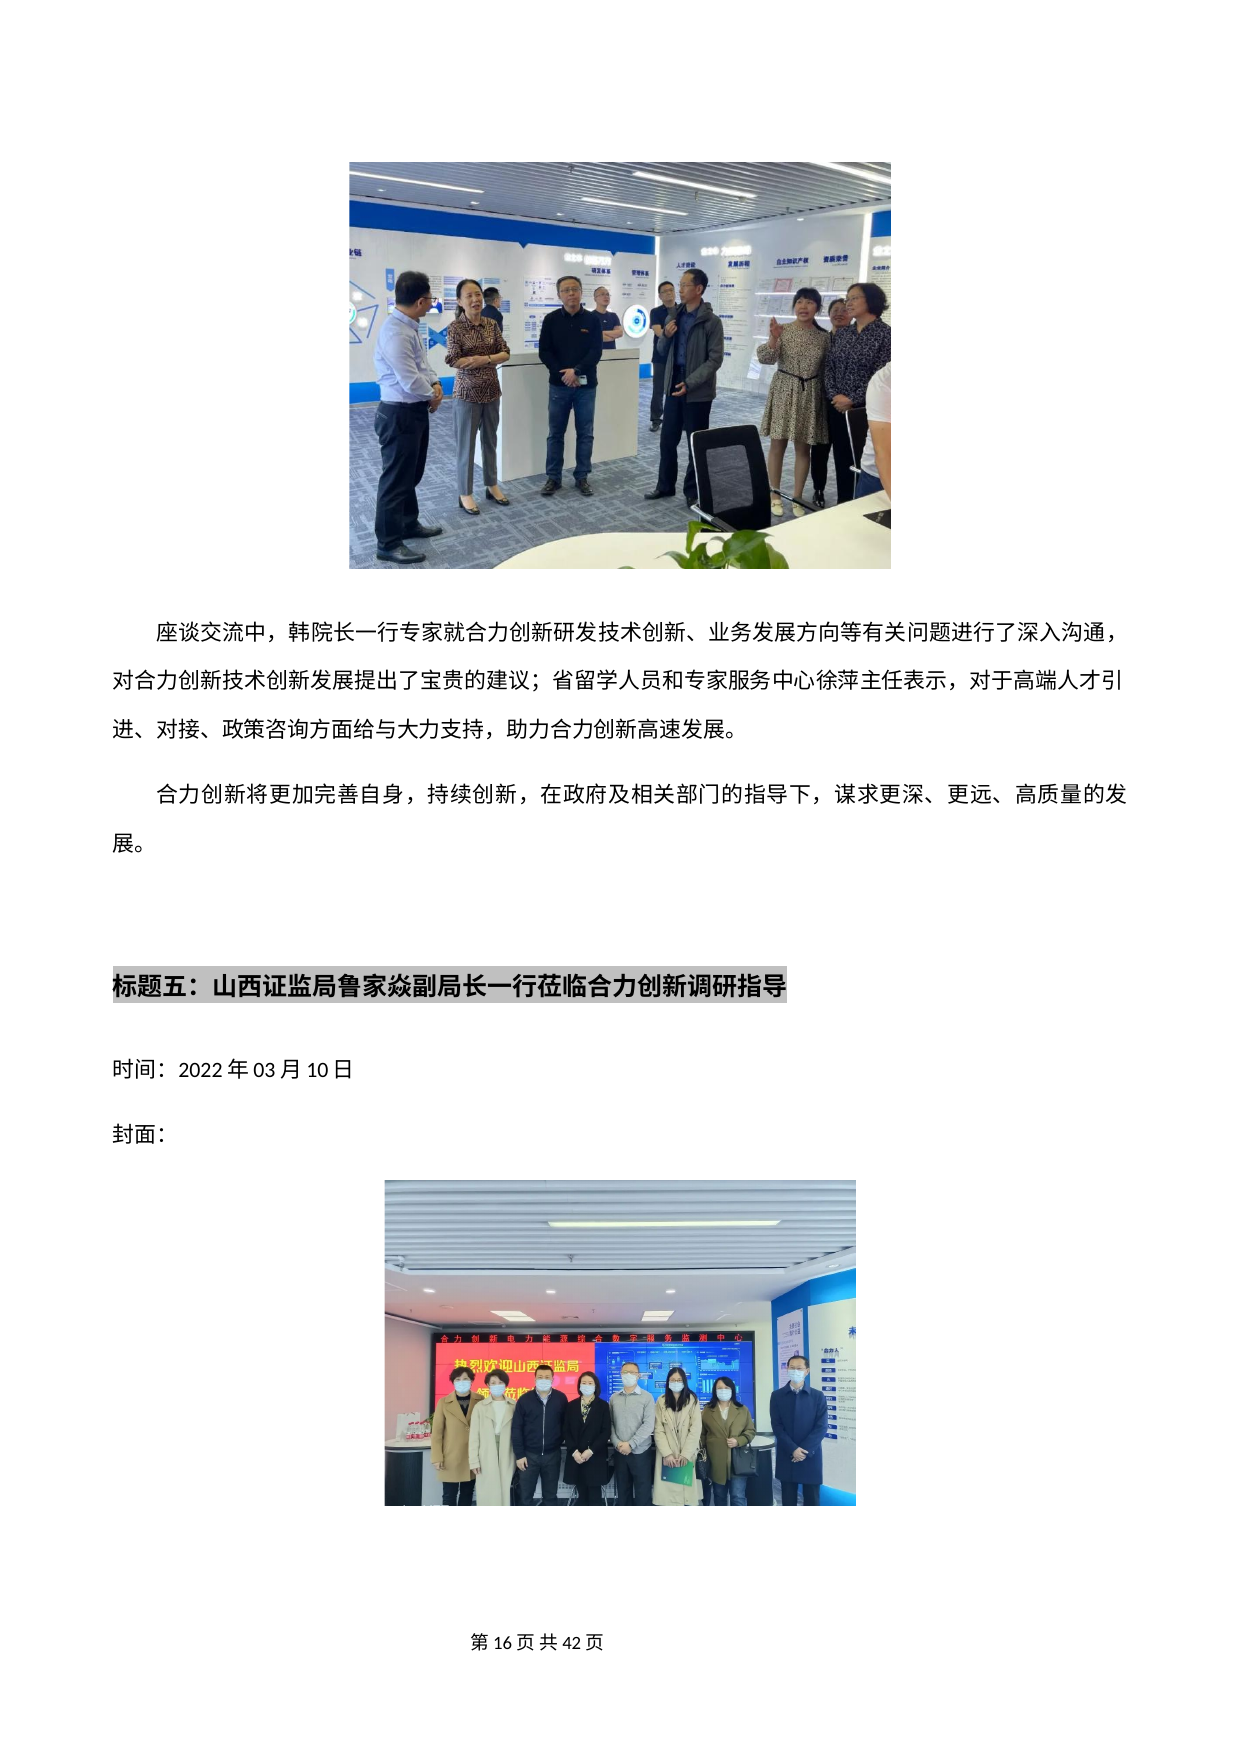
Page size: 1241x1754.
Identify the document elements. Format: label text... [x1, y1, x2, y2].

text 合力创新将更加完善自身，持续创新，在政府及相关部门的指导下，谋求更深、更远、高质量的发展。 [112, 776, 1128, 858]
text 座谈交流中，韩院长一行专家就合力创新研发技术创新、业务发展方向等有关问题进行了深入沟通，对合力创新技术创新发展提出了宝贵的建议；省留学人员和专家服务中心徐萍主任表示，对于高端人才引进、对接、政策咨询方面给与大力支持，助力合力创新高速发展。 [112, 614, 1128, 744]
text 时间：2022年03月10日 [112, 1051, 1128, 1084]
picture [349, 162, 891, 569]
picture [384, 1180, 856, 1506]
text 标题五：山西证监局鲁家焱副局长一行莅临合力创新调研指导 [112, 952, 1128, 1017]
text 封面： [112, 1116, 1128, 1149]
